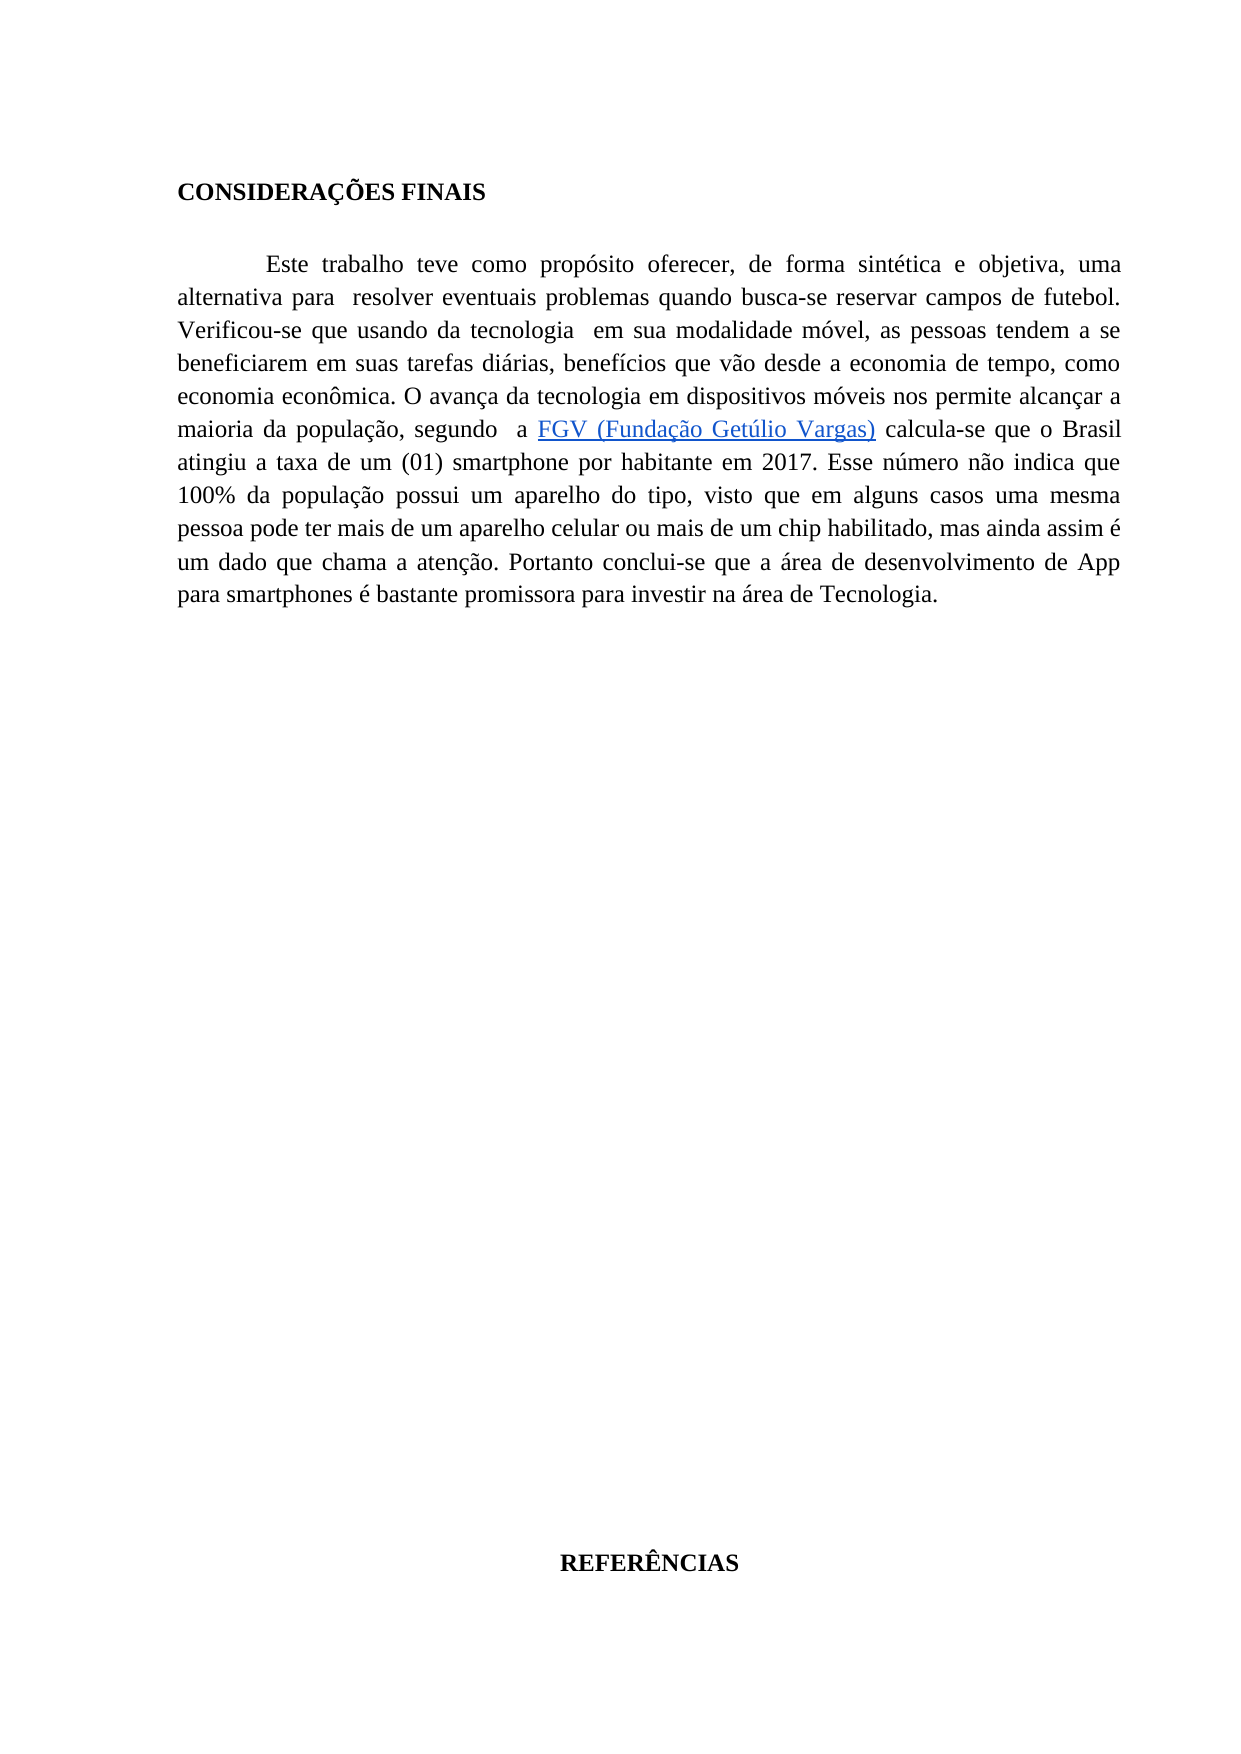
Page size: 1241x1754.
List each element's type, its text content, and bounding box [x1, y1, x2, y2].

text Este trabalho teve como propósito oferecer, de forma sintética e objetiva, uma alternativa para resolver eventuais problemas quando busca-se reservar campos de futebol. Verificou-se que usando da tecnologia em sua modalidade móvel, as pessoas tendem a se beneficiarem em suas tarefas diárias, benefícios que vão desde a economia de tempo, como economia econômica. O avança da tecnologia em dispositivos móveis nos permite alcançar a maioria da população, segundo a FGV (Fundação Getúlio Vargas) calcula-se que o Brasil atingiu a taxa de um (01) smartphone por habitante em 2017. Esse número não indica que 100% da população possui um aparelho do tipo, visto que em alguns casos uma mesma pessoa pode ter mais de um aparelho celular ou mais de um chip habilitado, mas ainda assim é um dado que chama a atenção. Portanto conclui-se que a área de desenvolvimento de App para smartphones é bastante promissora para investir na área de Tecnologia. [177, 249, 1122, 608]
text REFERÊNCIAS [177, 1548, 1122, 1577]
title CONSIDERAÇÕES FINAIS [177, 177, 1122, 206]
